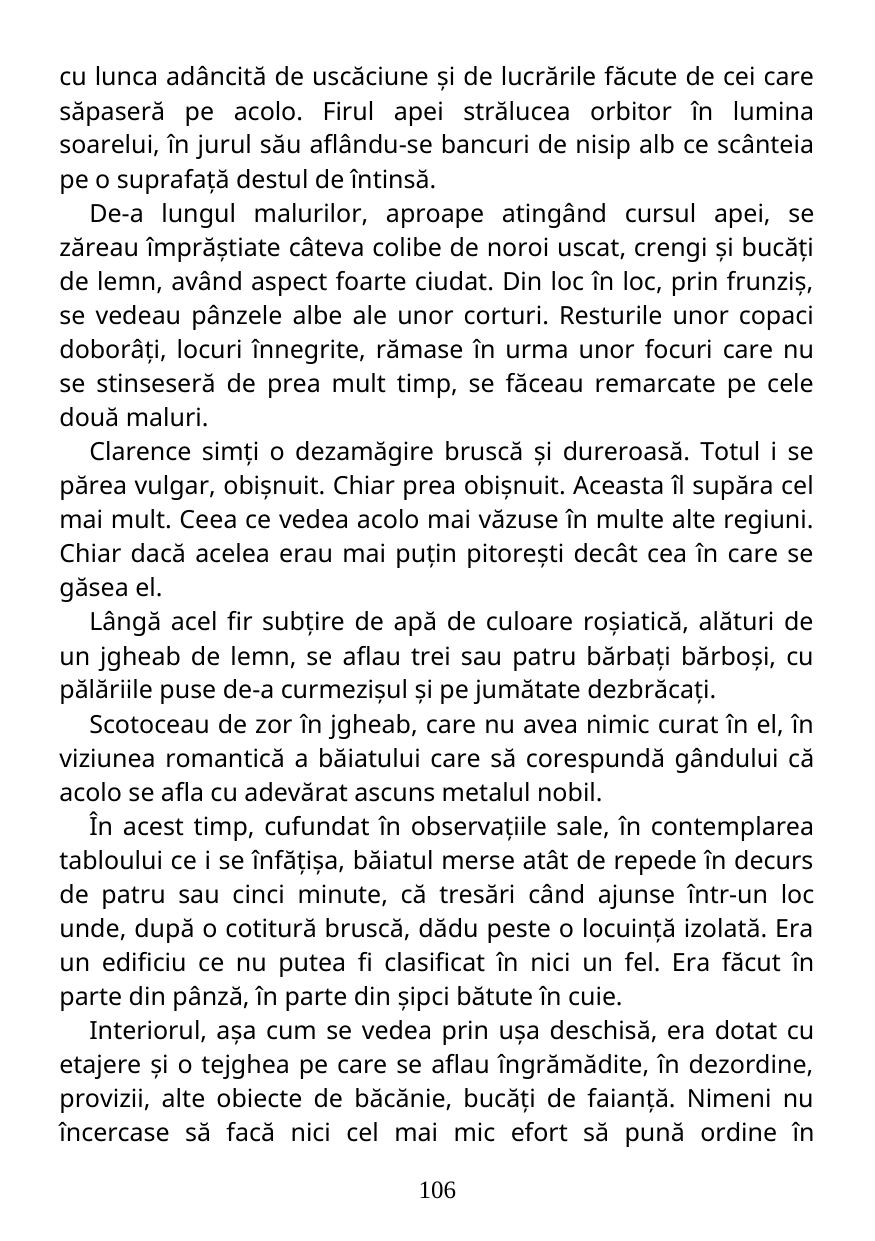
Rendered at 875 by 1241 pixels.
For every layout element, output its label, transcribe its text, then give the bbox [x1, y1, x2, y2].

text Clarence simţi o dezamăgire bruscă şi dureroasă. Totul i se părea vulgar, obişnuit. Chiar prea obişnuit. Aceasta îl supăra cel mai mult. Ceea ce vedea acolo mai văzuse în multe alte regiuni. Chiar dacă acelea erau mai puţin pitoreşti decât cea în care se găsea el. [59, 434, 815, 604]
text De-a lungul malurilor, aproape atingând cursul apei, se zăreau împrăştiate câteva colibe de noroi uscat, crengi şi bucăţi de lemn, având aspect foarte ciudat. Din loc în loc, prin frunziş, se vedeau pânzele albe ale unor corturi. Resturile unor copaci doborâţi, locuri înnegrite, rămase în urma unor focuri care nu se stinseseră de prea mult timp, se făceau remarcate pe cele două maluri. [59, 195, 815, 434]
text Scotoceau de zor în jgheab, care nu avea nimic curat în el, în viziunea romantică a băiatului care să corespundă gândului că acolo se afla cu adevărat ascuns metalul nobil. [59, 706, 815, 808]
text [59, 1013, 815, 1149]
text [59, 59, 815, 195]
text Lângă acel fir subţire de apă de culoare roşiatică, alături de un jgheab de lemn, se aflau trei sau patru bărbaţi bărboşi, cu pălăriile puse de-a curmezişul şi pe jumătate dezbrăcaţi. [59, 604, 815, 706]
text În acest timp, cufundat în observaţiile sale, în contemplarea tabloului ce i se înfăţişa, băiatul merse atât de repede în decurs de patru sau cinci minute, că tresări când ajunse într-un loc unde, după o cotitură bruscă, dădu peste o locuinţă izolată. Era un edificiu ce nu putea fi clasificat în nici un fel. Era făcut în parte din pânză, în parte din şipci bătute în cuie. [59, 808, 815, 1013]
